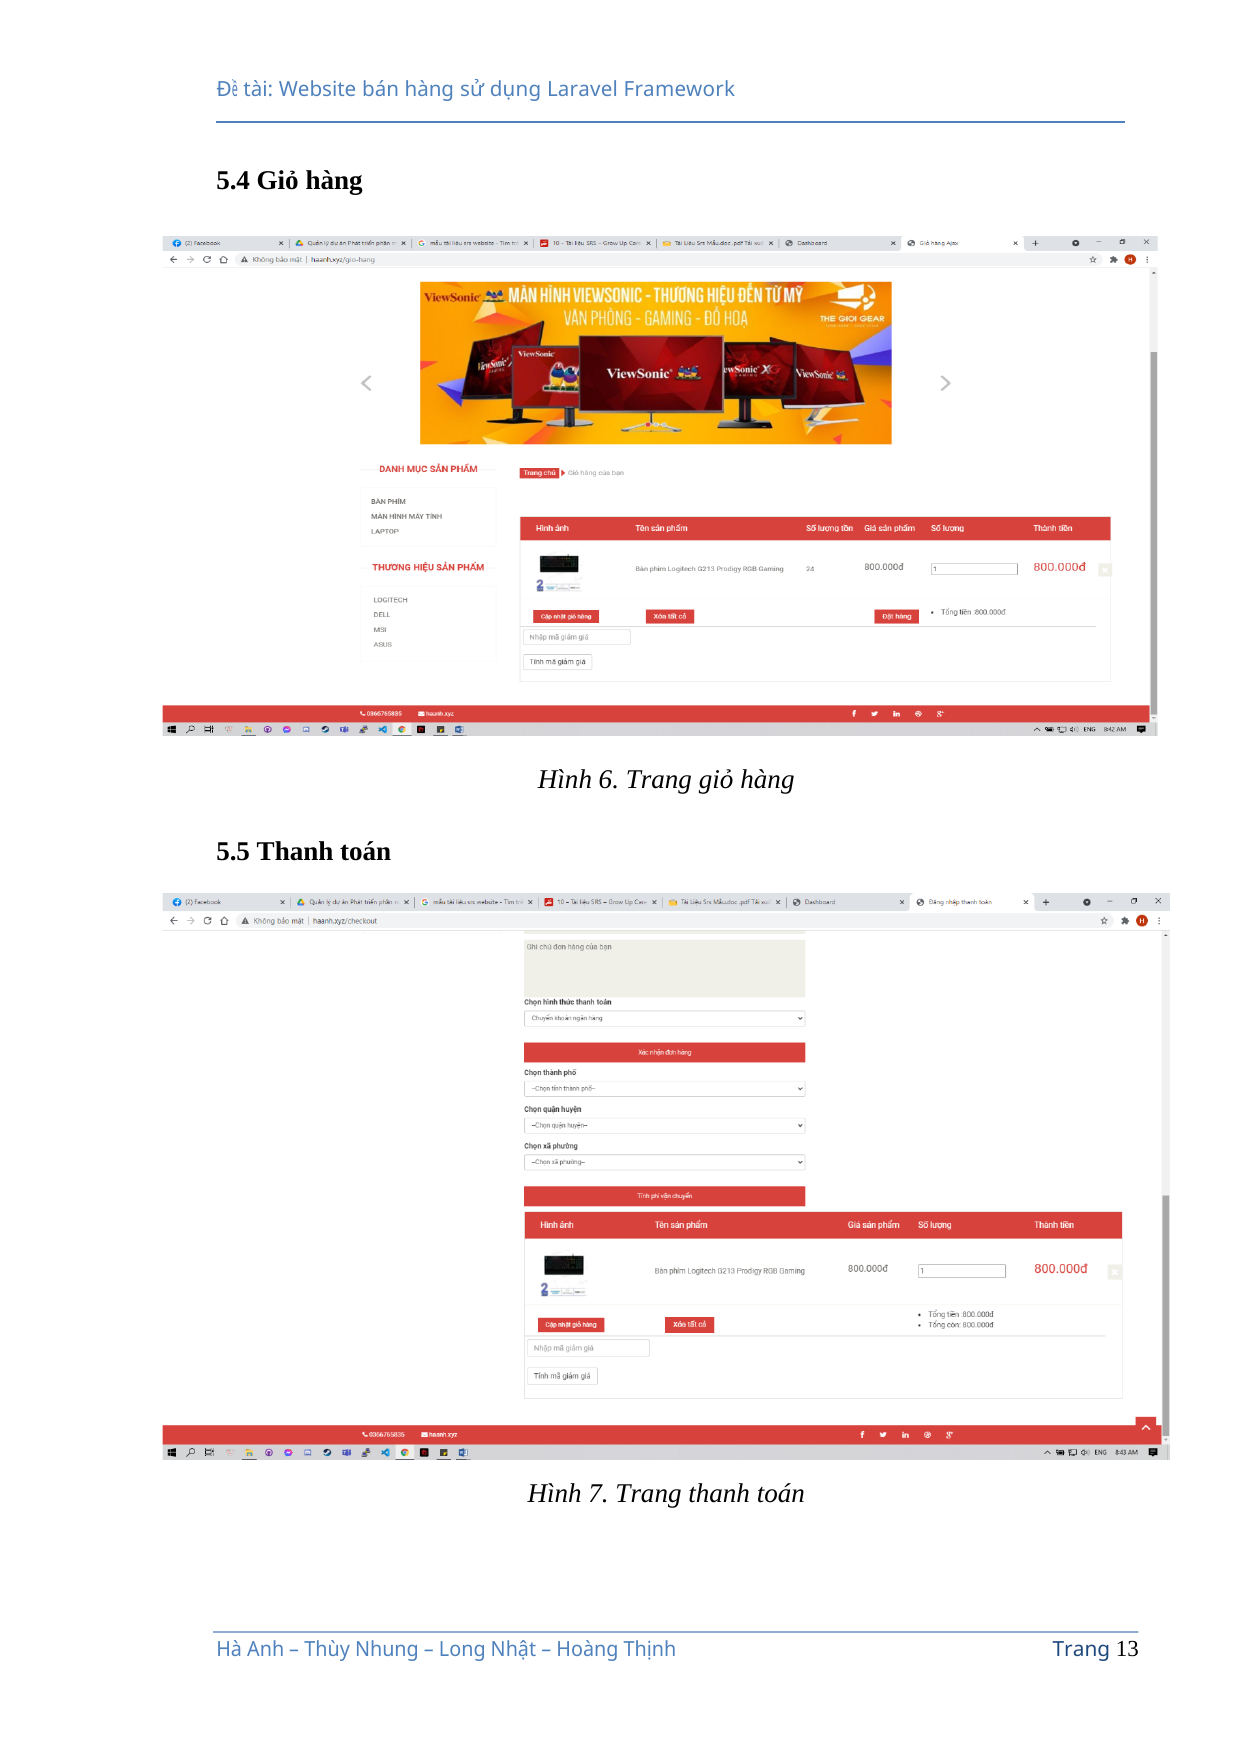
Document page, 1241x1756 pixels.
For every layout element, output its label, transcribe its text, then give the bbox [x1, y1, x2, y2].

picture [162, 236, 1158, 736]
subtitle Giỏ hàng [216, 164, 1169, 196]
picture [162, 893, 1170, 1460]
subtitle Hình 7. Trang thanh toán [162, 1460, 1169, 1508]
subtitle Hình 6. Trang giỏ hàng [162, 763, 1169, 794]
subtitle Thanh toán [216, 835, 1169, 866]
